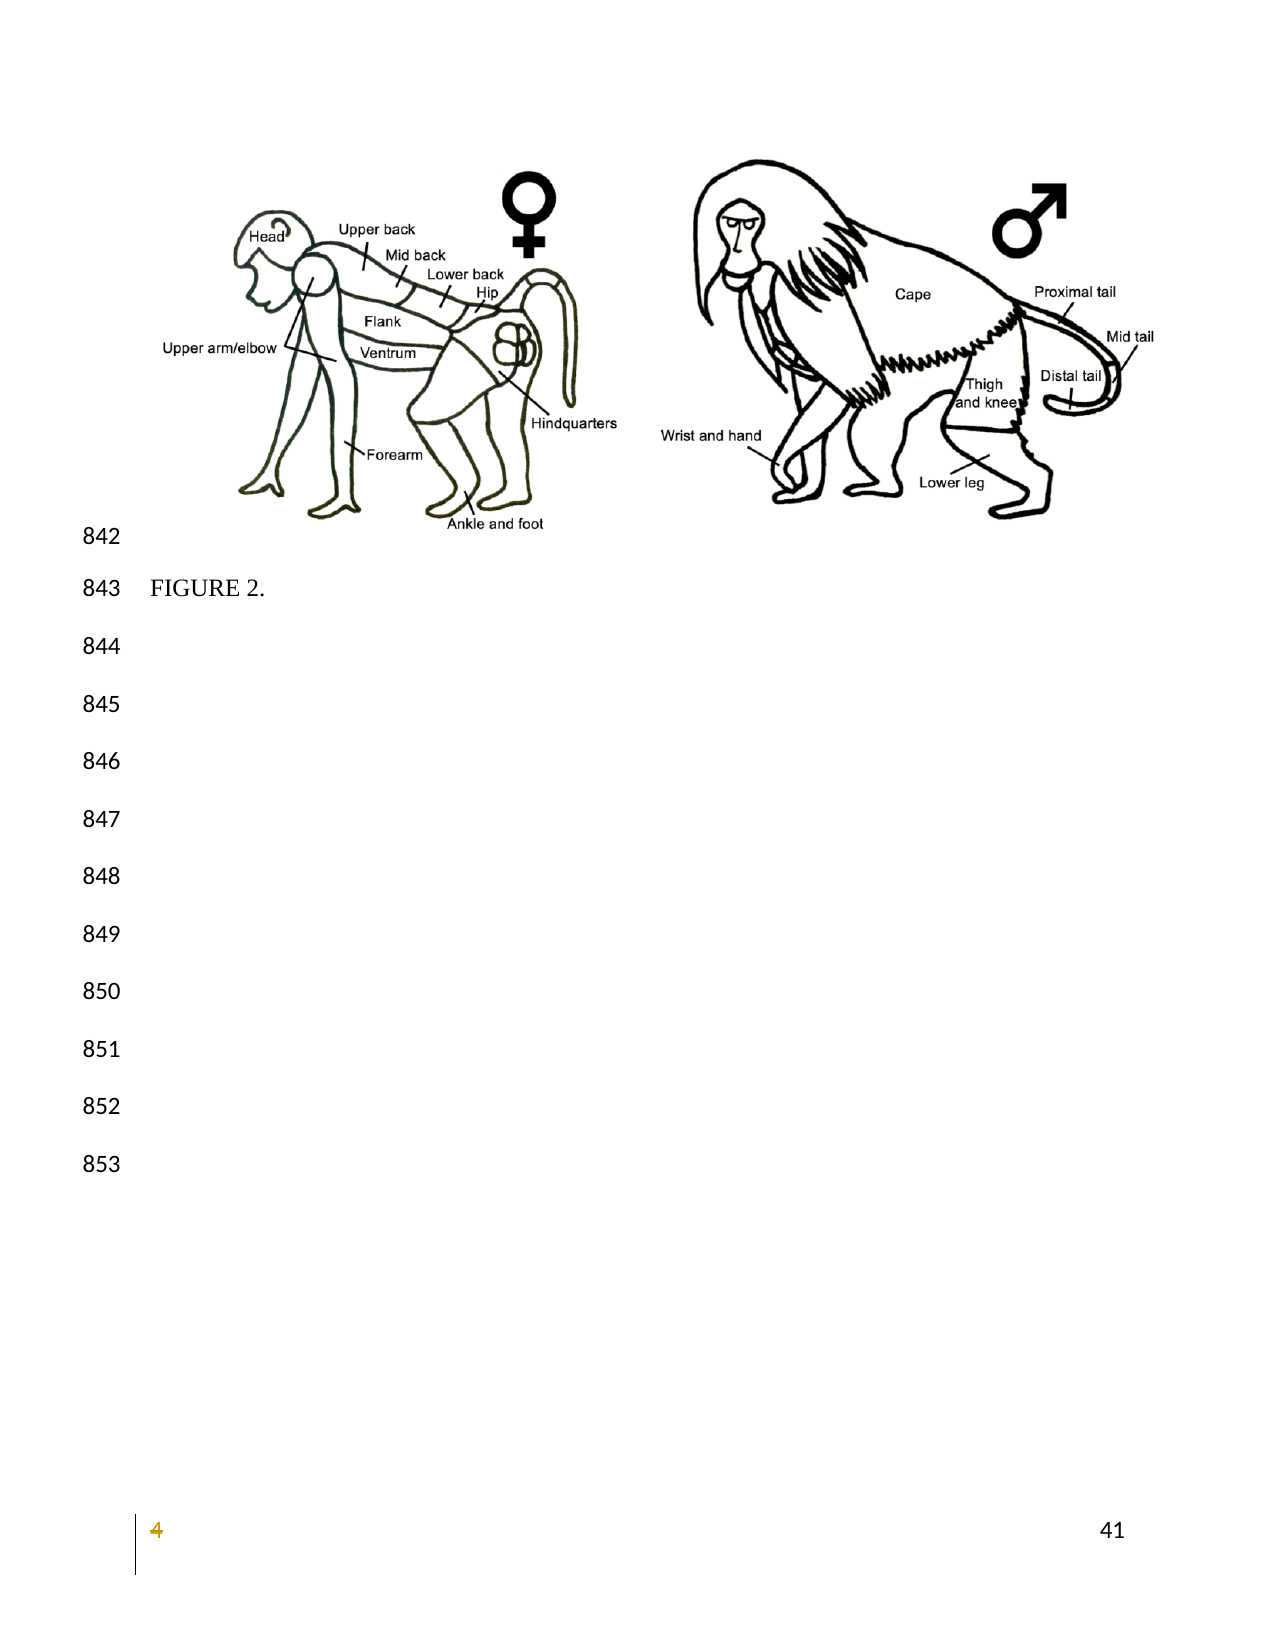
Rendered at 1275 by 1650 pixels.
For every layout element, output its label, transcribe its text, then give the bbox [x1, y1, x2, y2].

picture [150, 150, 1158, 545]
text FIGURE 2. [150, 573, 1125, 602]
